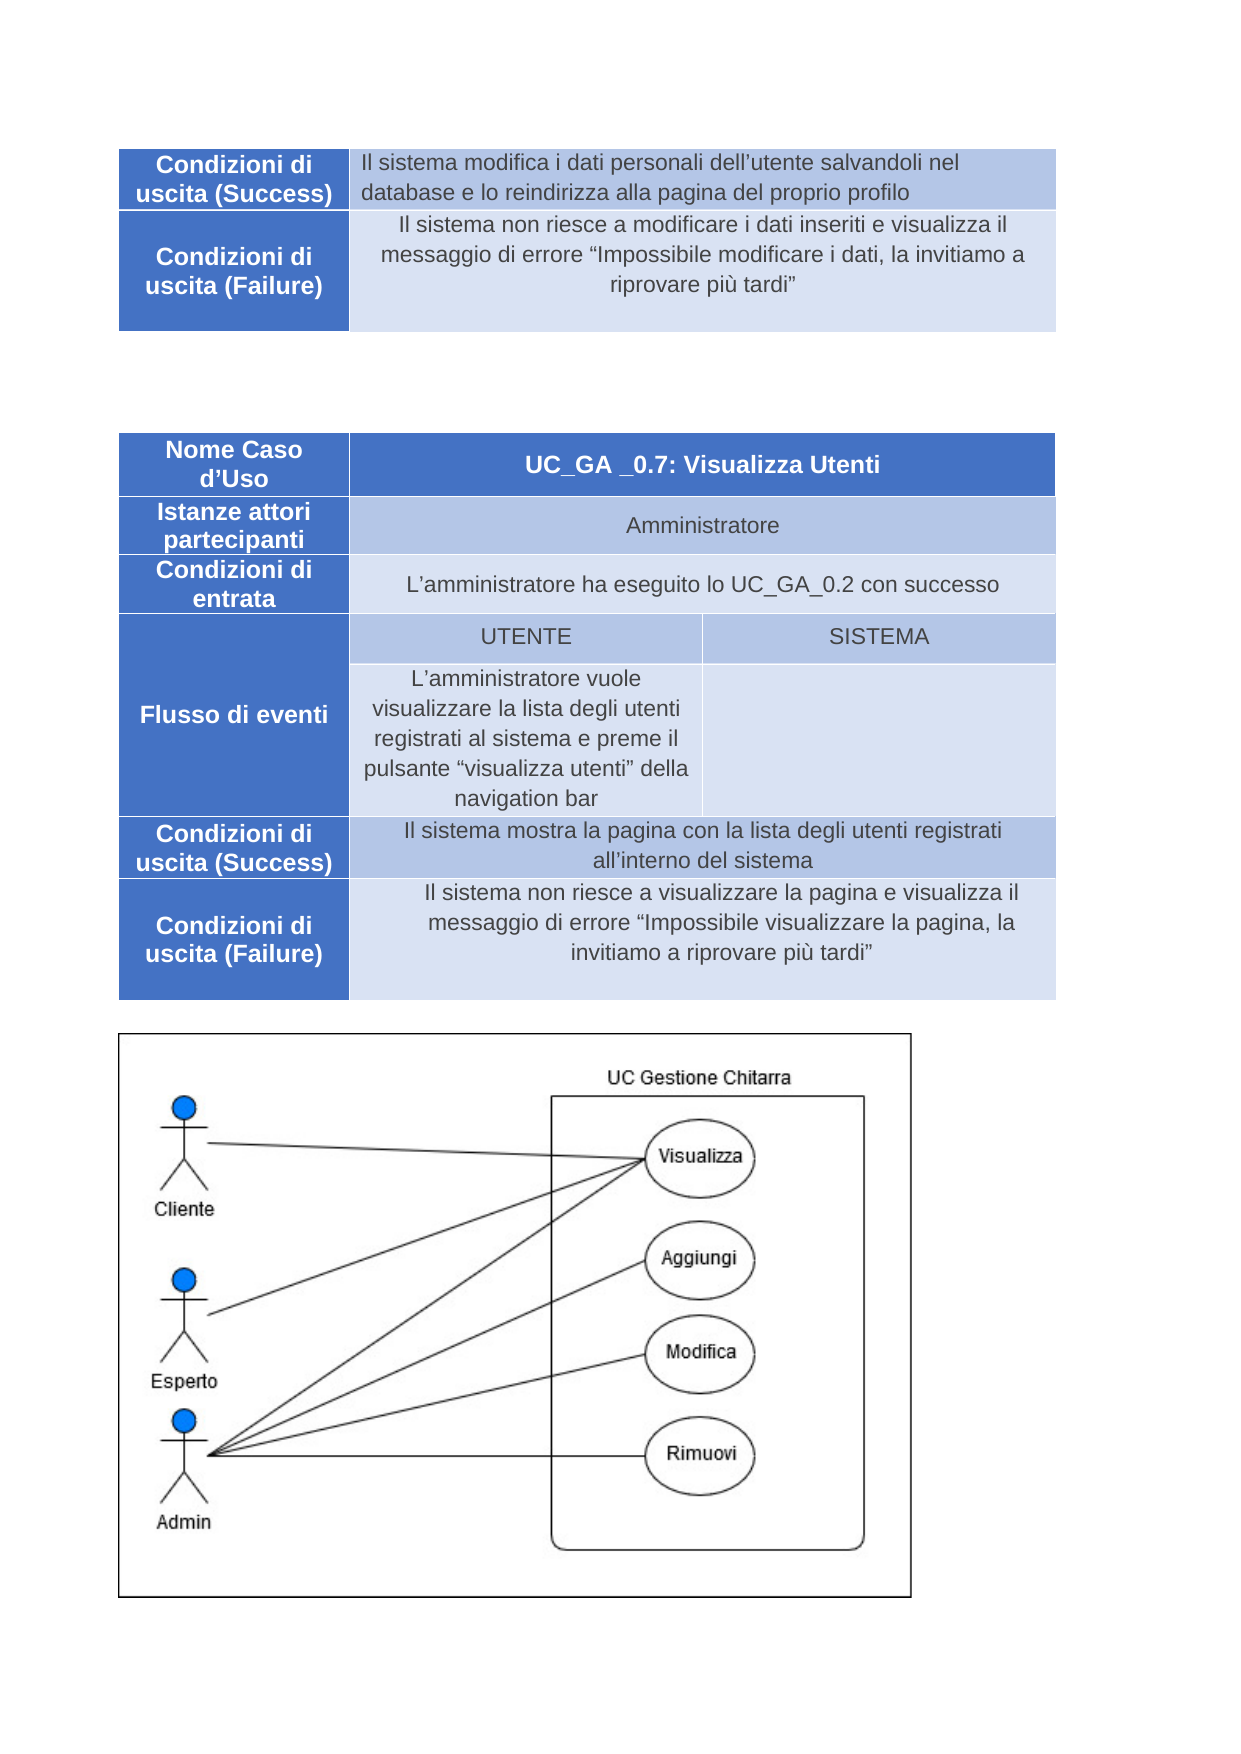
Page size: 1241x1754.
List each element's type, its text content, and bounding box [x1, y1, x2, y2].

table_header UC_GA _0.7: Visualizza Utenti [350, 433, 1055, 496]
table_cell L’amministratore ha eseguito lo UC_GA_0.2 con successo [350, 554, 1056, 613]
table_cell L’amministratore vuole visualizzare la lista degli utenti registrati al sistema e preme il pulsante “visualizza utenti” della navigation bar [350, 665, 702, 816]
table_cell Condizioni di uscita (Success) [119, 817, 349, 878]
table_cell Condizioni di uscita (Failure) [119, 879, 349, 1000]
table_cell Condizioni di uscita (Failure) [119, 211, 349, 331]
table_cell [703, 664, 1056, 816]
table_cell Istanze attori partecipanti [119, 497, 349, 554]
picture [118, 1033, 912, 1598]
table_cell Condizioni di uscita (Success) [119, 149, 349, 209]
table_cell Il sistema non riesce a modificare i dati inseriti e visualizza il messaggio di errore “Impossibile modificare i dati, la invitiamo a riprovare più tardi” [350, 211, 1056, 331]
table_cell UTENTE [350, 614, 702, 663]
table_cell Il sistema modifica i dati personali dell’utente salvandoli nel database e lo reindirizza alla pagina del proprio profilo [350, 149, 1056, 209]
table_cell Il sistema mostra la pagina con la lista degli utenti registrati all’interno del sistema [350, 816, 1056, 878]
table_cell Il sistema non riesce a visualizzare la pagina e visualizza il messaggio di errore “Impossibile visualizzare la pagina, la invitiamo a riprovare più tardi” [350, 878, 1056, 1000]
table_cell Flusso di eventi [119, 614, 349, 816]
table_cell Condizioni di entrata [119, 555, 349, 613]
table_cell SISTEMA [703, 613, 1056, 663]
table_cell Amministratore [350, 497, 1056, 554]
table_header Nome Caso d’Uso [119, 433, 349, 496]
